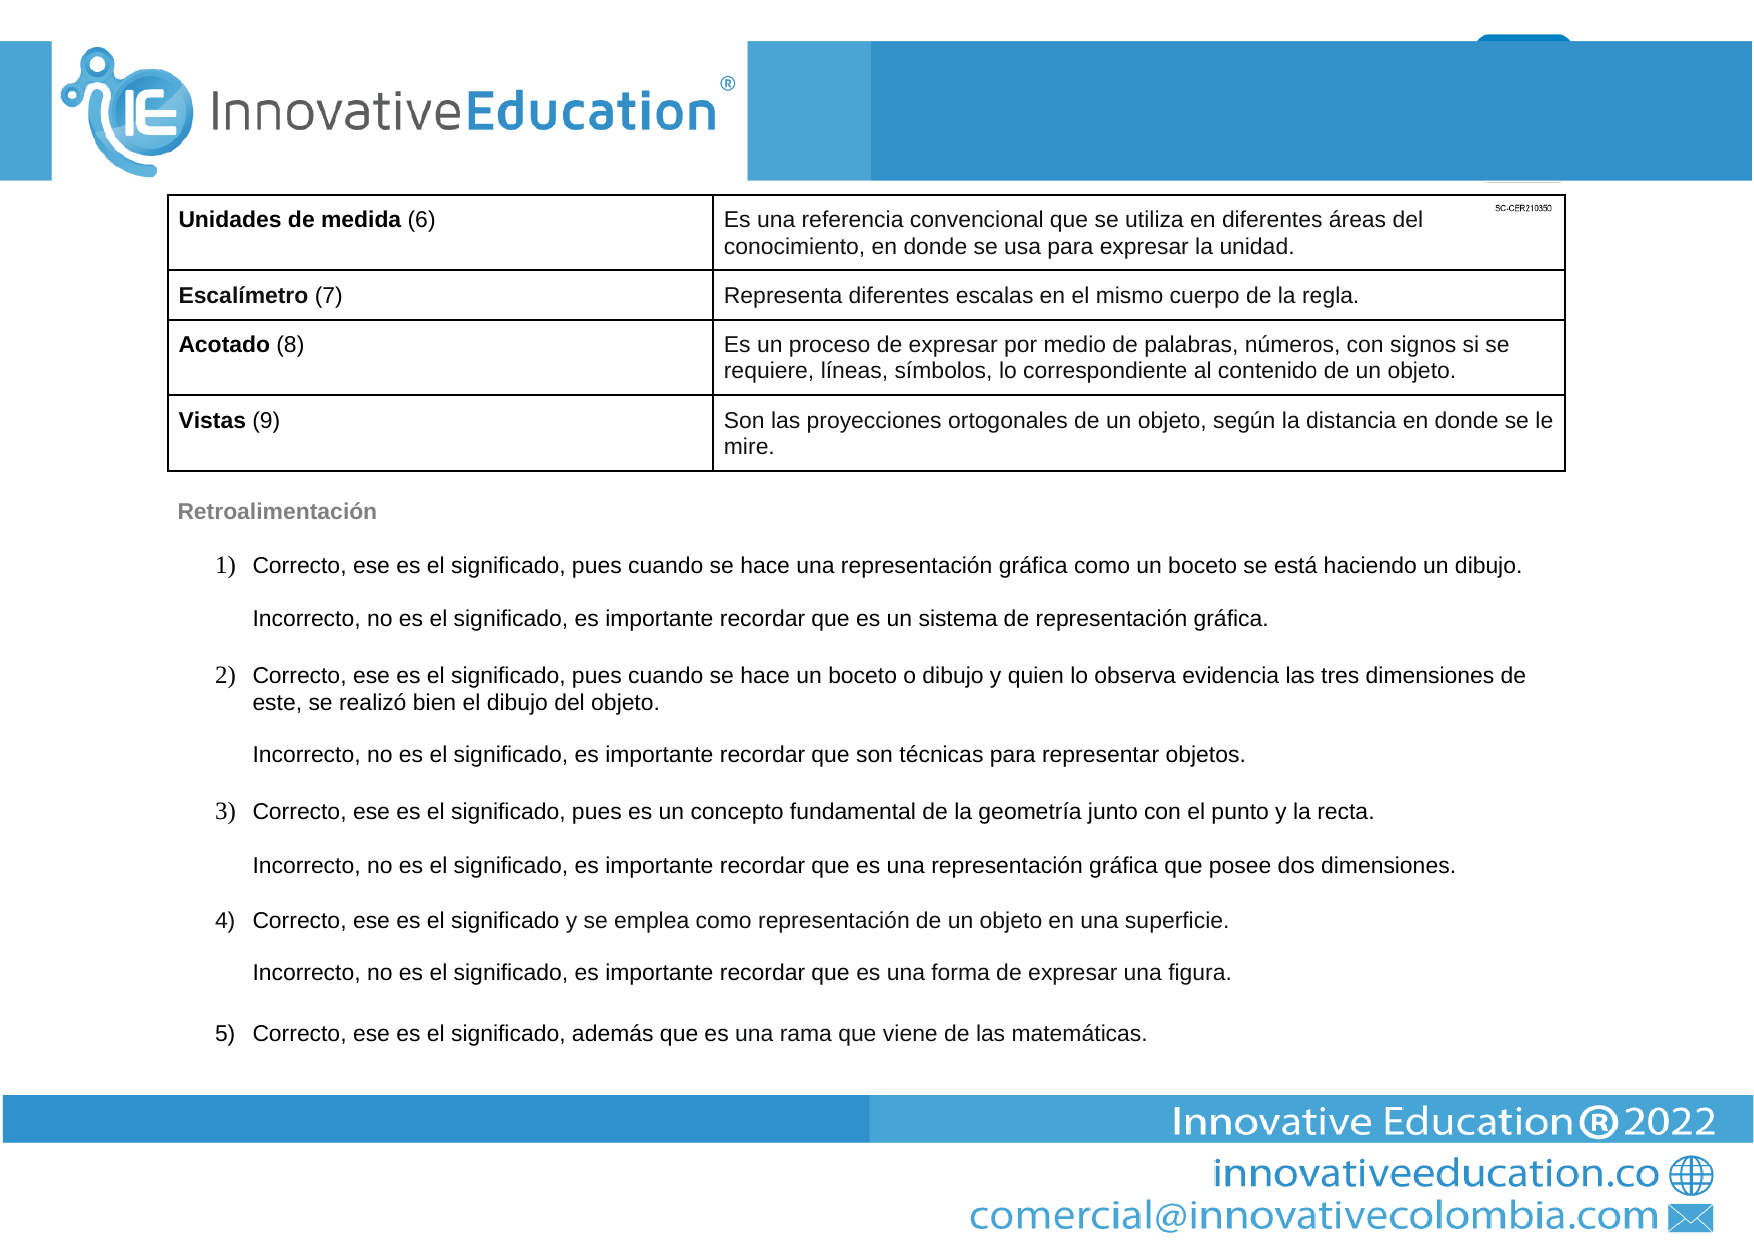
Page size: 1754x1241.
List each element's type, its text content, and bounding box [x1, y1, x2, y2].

table_cell Es un proceso de expresar por medio de palabras, números, con signos si se requiere, líneas, símbolos, lo correspondiente al contenido de un objeto. [714, 321, 1564, 394]
picture [0, 28, 1752, 214]
table_cell Acotado (8) [169, 321, 712, 394]
list Correcto, ese es el significado, pues es un concepto fundamental de la geometría junto con el punto y la recta. Incorrecto, no es el significado, es importante recordar que es una representación gráfica que posee dos dimensiones. [215, 796, 1577, 907]
text Incorrecto, no es el significado, es importante recordar que es una forma de expresar una figura. [252, 959, 1577, 986]
list Correcto, ese es el significado, pues cuando se hace un boceto o dibujo y quien lo observa evidencia las tres dimensiones de este, se realizó bien el dibujo del objeto. Incorrecto, no es el significado, es importante recordar que son técnicas para representar objetos. [215, 660, 1577, 796]
text Retroalimentación [177, 498, 1577, 525]
table_cell Escalímetro (7) [169, 271, 712, 319]
list Correcto, ese es el significado, pues cuando se hace una representación gráfica como un boceto se está haciendo un dibujo. Incorrecto, no es el significado, es importante recordar que es un sistema de representación gráfica. [215, 550, 1577, 660]
table_cell Unidades de medida (6) [169, 196, 712, 269]
list Correcto, ese es el significado y se emplea como representación de un objeto en una superficie. [215, 907, 1577, 933]
table_cell Son las proyecciones ortogonales de un objeto, según la distancia en donde se le mire. [714, 396, 1564, 470]
picture [2, 1093, 1754, 1239]
table_cell Vistas (9) [169, 396, 712, 470]
table_cell Es una referencia convencional que se utiliza en diferentes áreas del conocimiento, en donde se usa para expresar la unidad. [714, 196, 1564, 269]
table_cell Representa diferentes escalas en el mismo cuerpo de la regla. [714, 271, 1564, 319]
